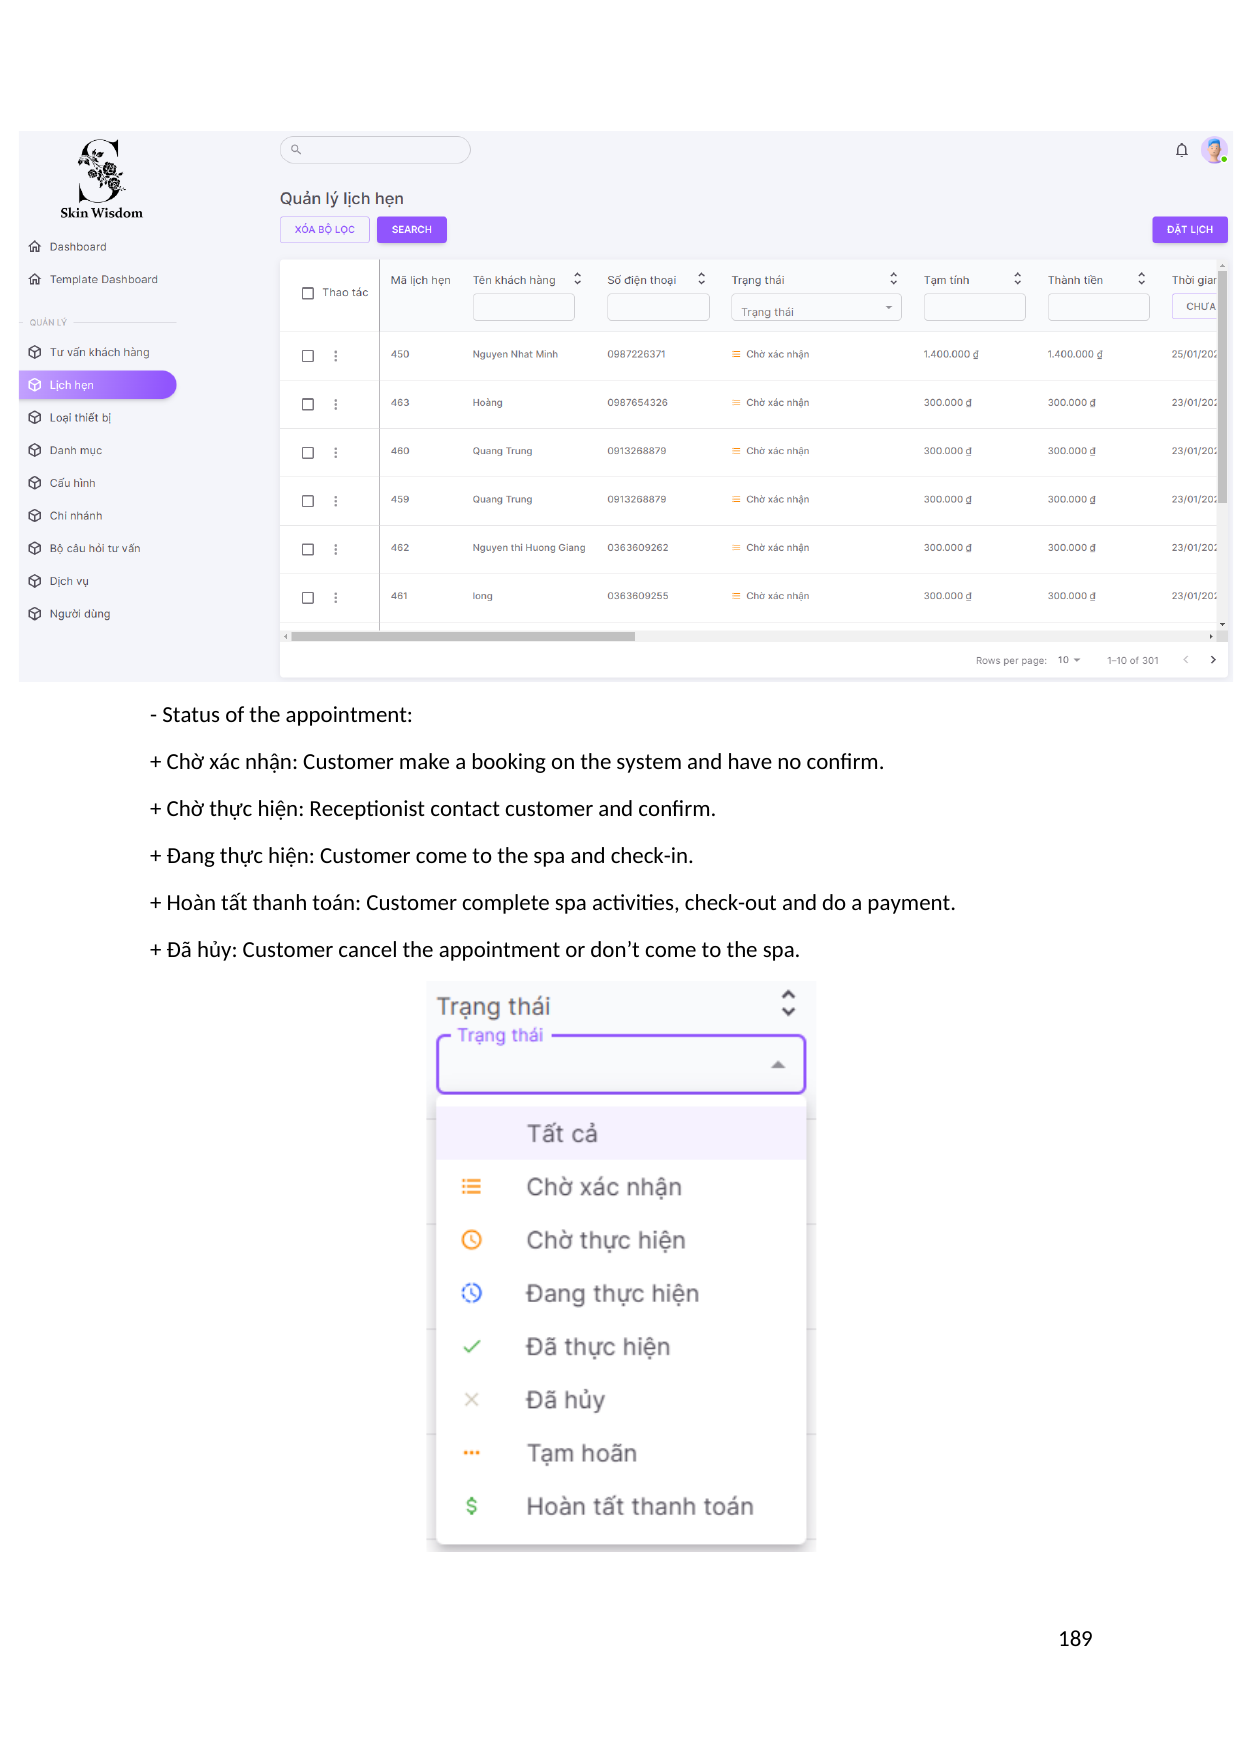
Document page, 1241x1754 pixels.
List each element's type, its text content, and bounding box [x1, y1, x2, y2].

text - Status of the appointment: [150, 701, 1093, 728]
text + Hoàn tất thanh toán: Customer complete spa activities, check-out and do a payment. [150, 888, 1093, 916]
text + Chờ thực hiện: Receptionist contact customer and confirm. [150, 794, 1093, 822]
text + Đang thực hiện: Customer come to the spa and check-in. [150, 841, 1093, 869]
picture [426, 981, 817, 1552]
text + Chờ xác nhận: Customer make a booking on the system and have no confirm. [150, 747, 1093, 775]
text + Đã hủy: Customer cancel the appointment or don’t come to the spa. [150, 935, 1093, 963]
picture [18, 131, 1234, 682]
